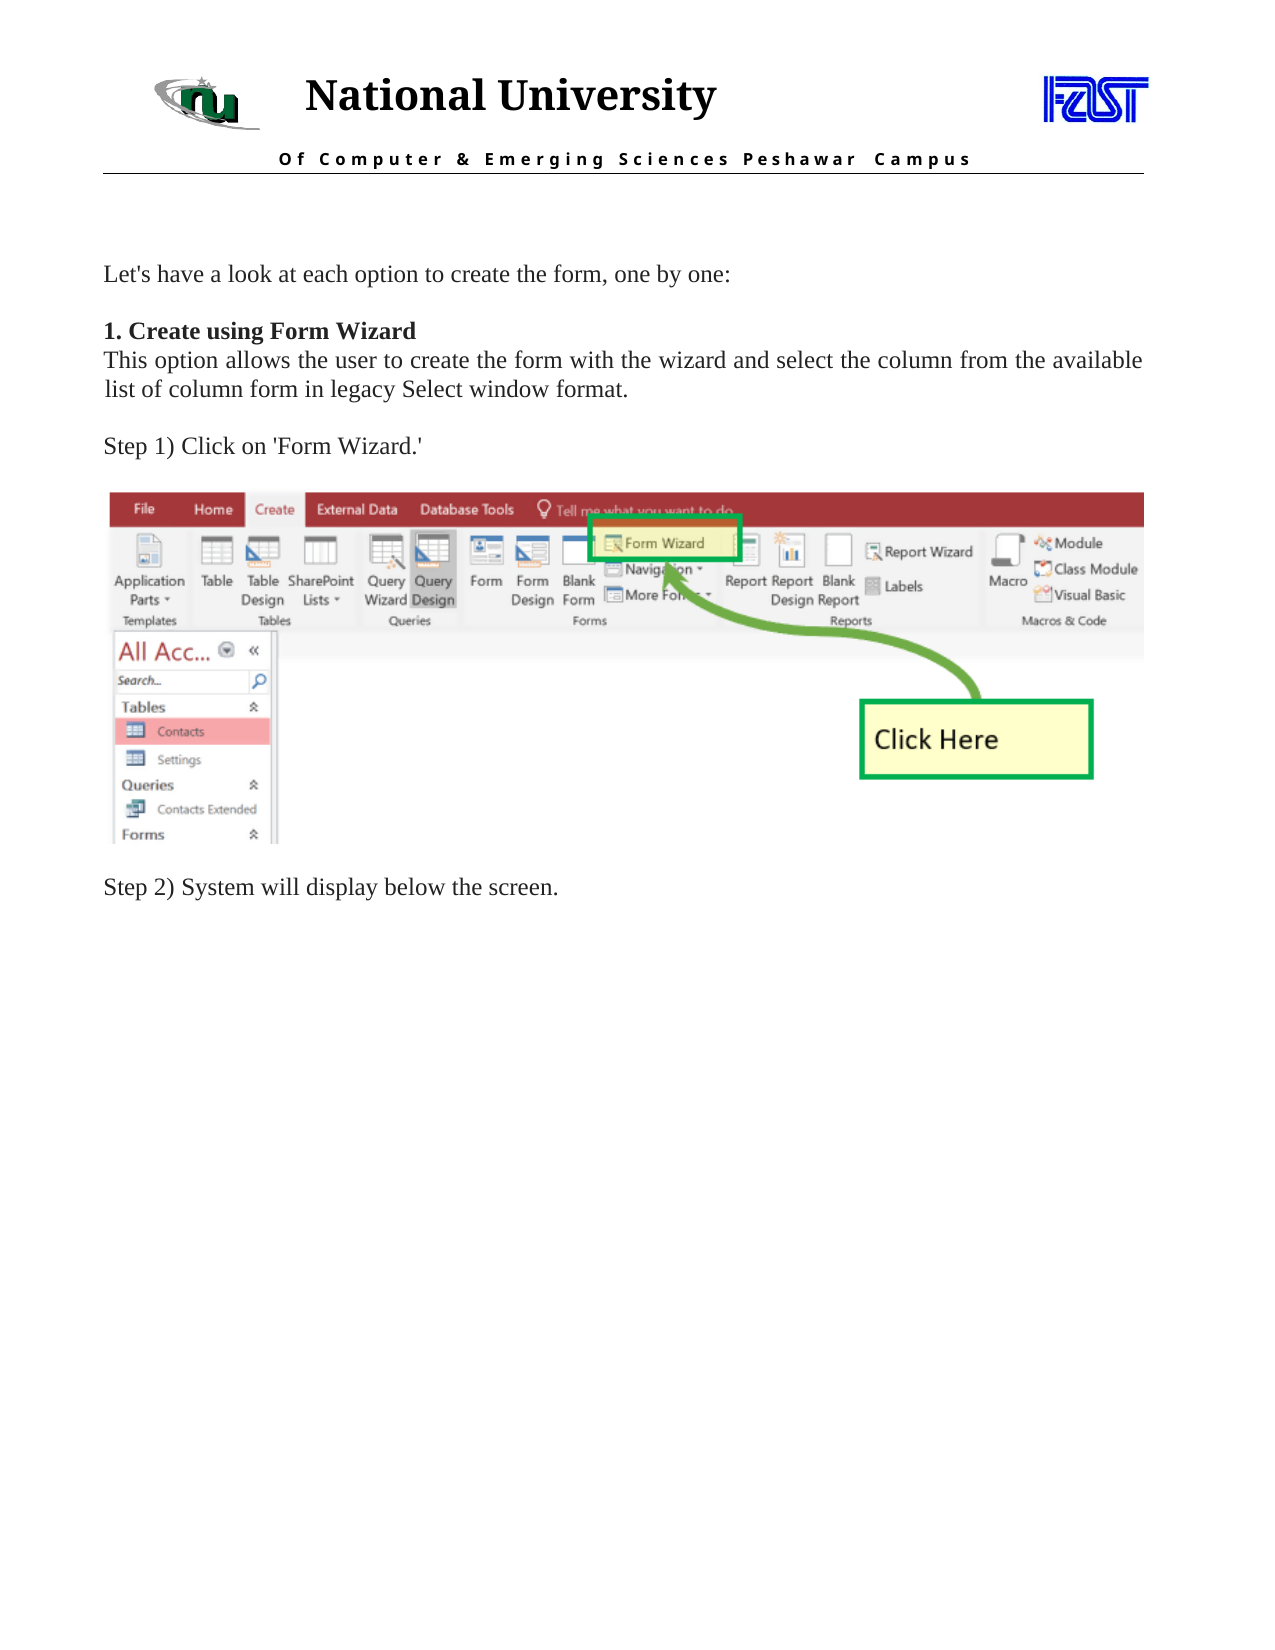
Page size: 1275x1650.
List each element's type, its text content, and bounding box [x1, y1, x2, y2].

text Step 2) System will display below the screen. [103, 872, 1144, 900]
picture [153, 68, 260, 130]
text This option allows the user to create the form with the wizard and select the column from the available list of column form in legacy Select window format. [103, 345, 1144, 403]
text Step 1) Click on 'Form Wizard.' [103, 431, 1144, 459]
subtitle 1. Create using Form Wizard [103, 316, 1144, 345]
text Let's have a look at each option to create the form, one by one: [103, 259, 1144, 288]
picture [1036, 75, 1152, 124]
picture [103, 487, 1144, 844]
